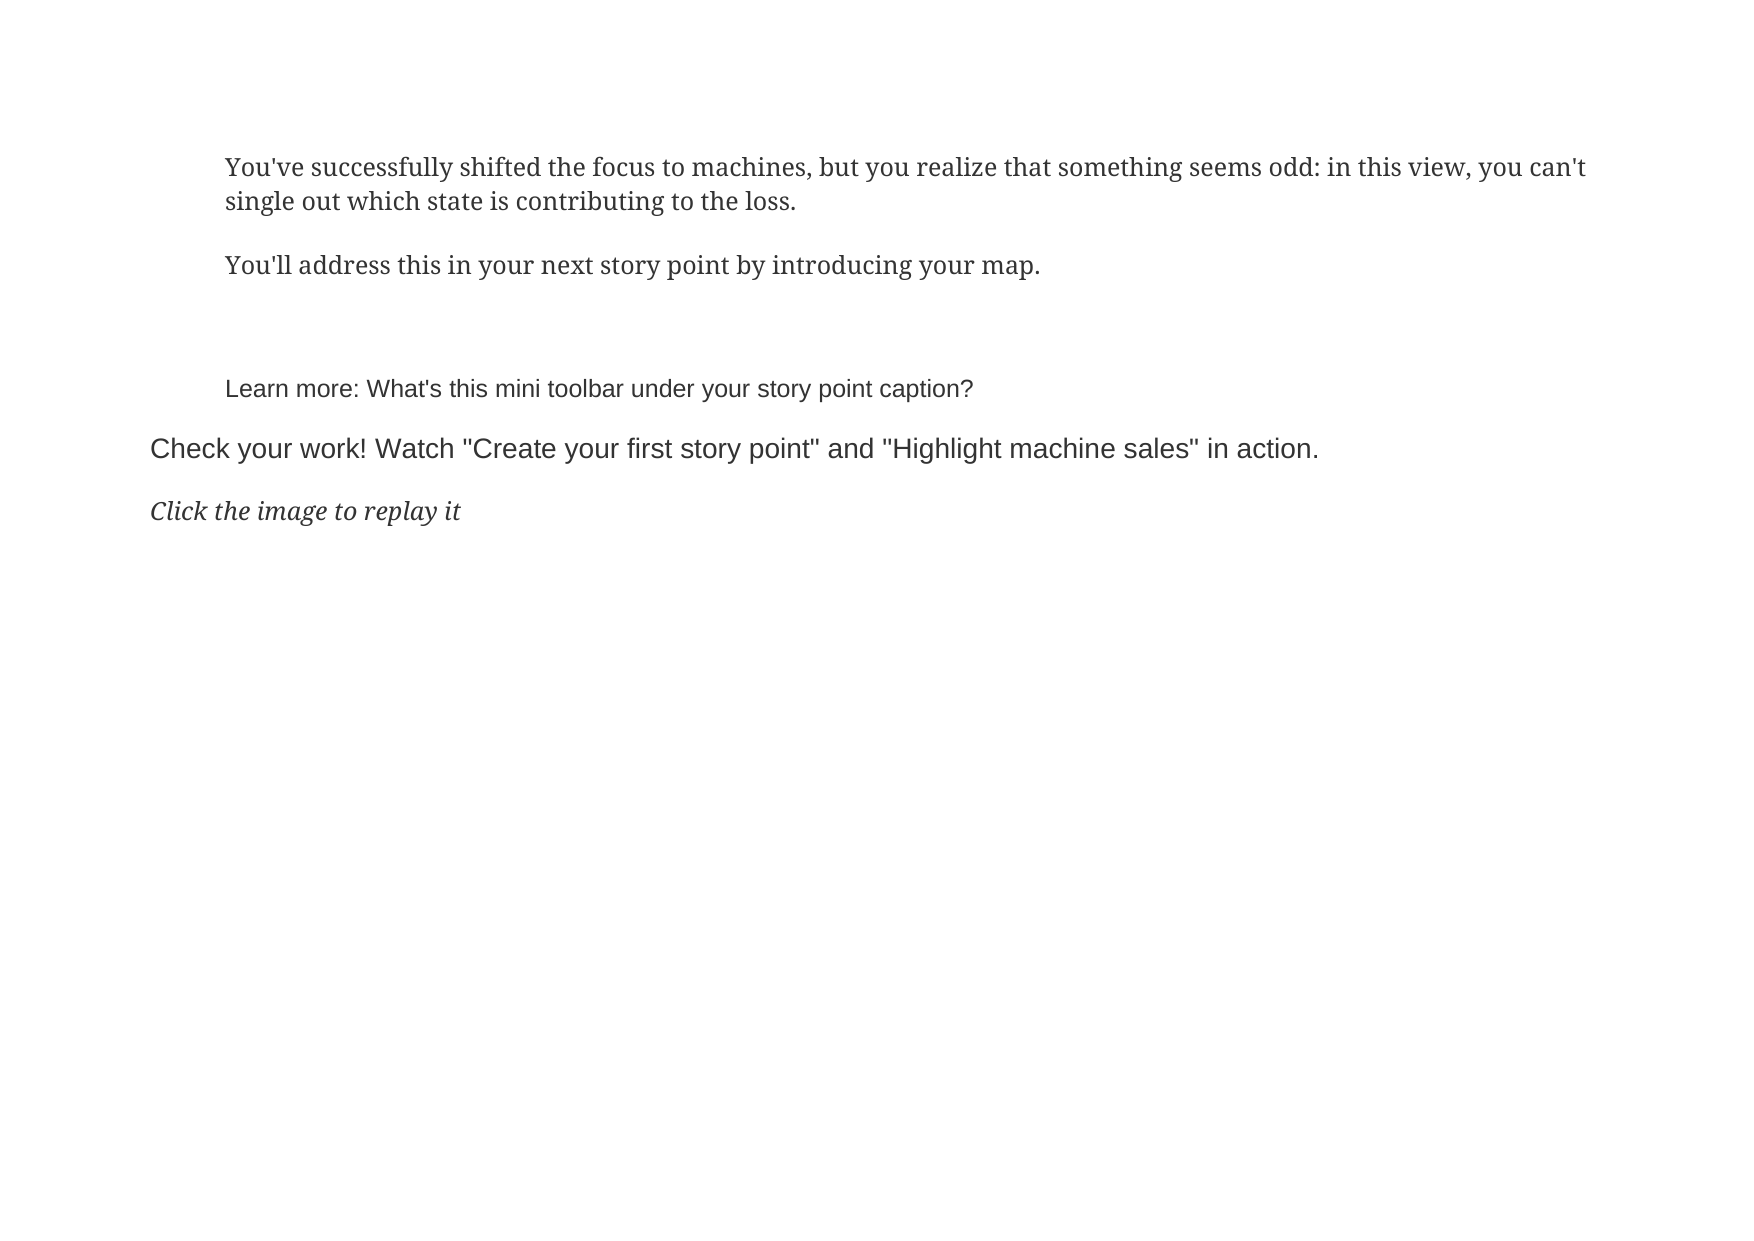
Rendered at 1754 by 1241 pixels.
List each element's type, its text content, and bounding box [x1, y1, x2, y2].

text Learn more: What's this mini toolbar under your story point caption? [225, 374, 1604, 402]
text Click the image to replay it [150, 493, 1604, 527]
text You'll address this in your next story point by introducing your map. [225, 247, 1604, 281]
text You've successfully shifted the focus to machines, but you realize that something seems odd: in this view, you can't single out which state is contributing to the loss. [225, 150, 1604, 218]
text Check your work! Watch "Create your first story point" and "Highlight machine sales" in action. [150, 432, 1604, 464]
